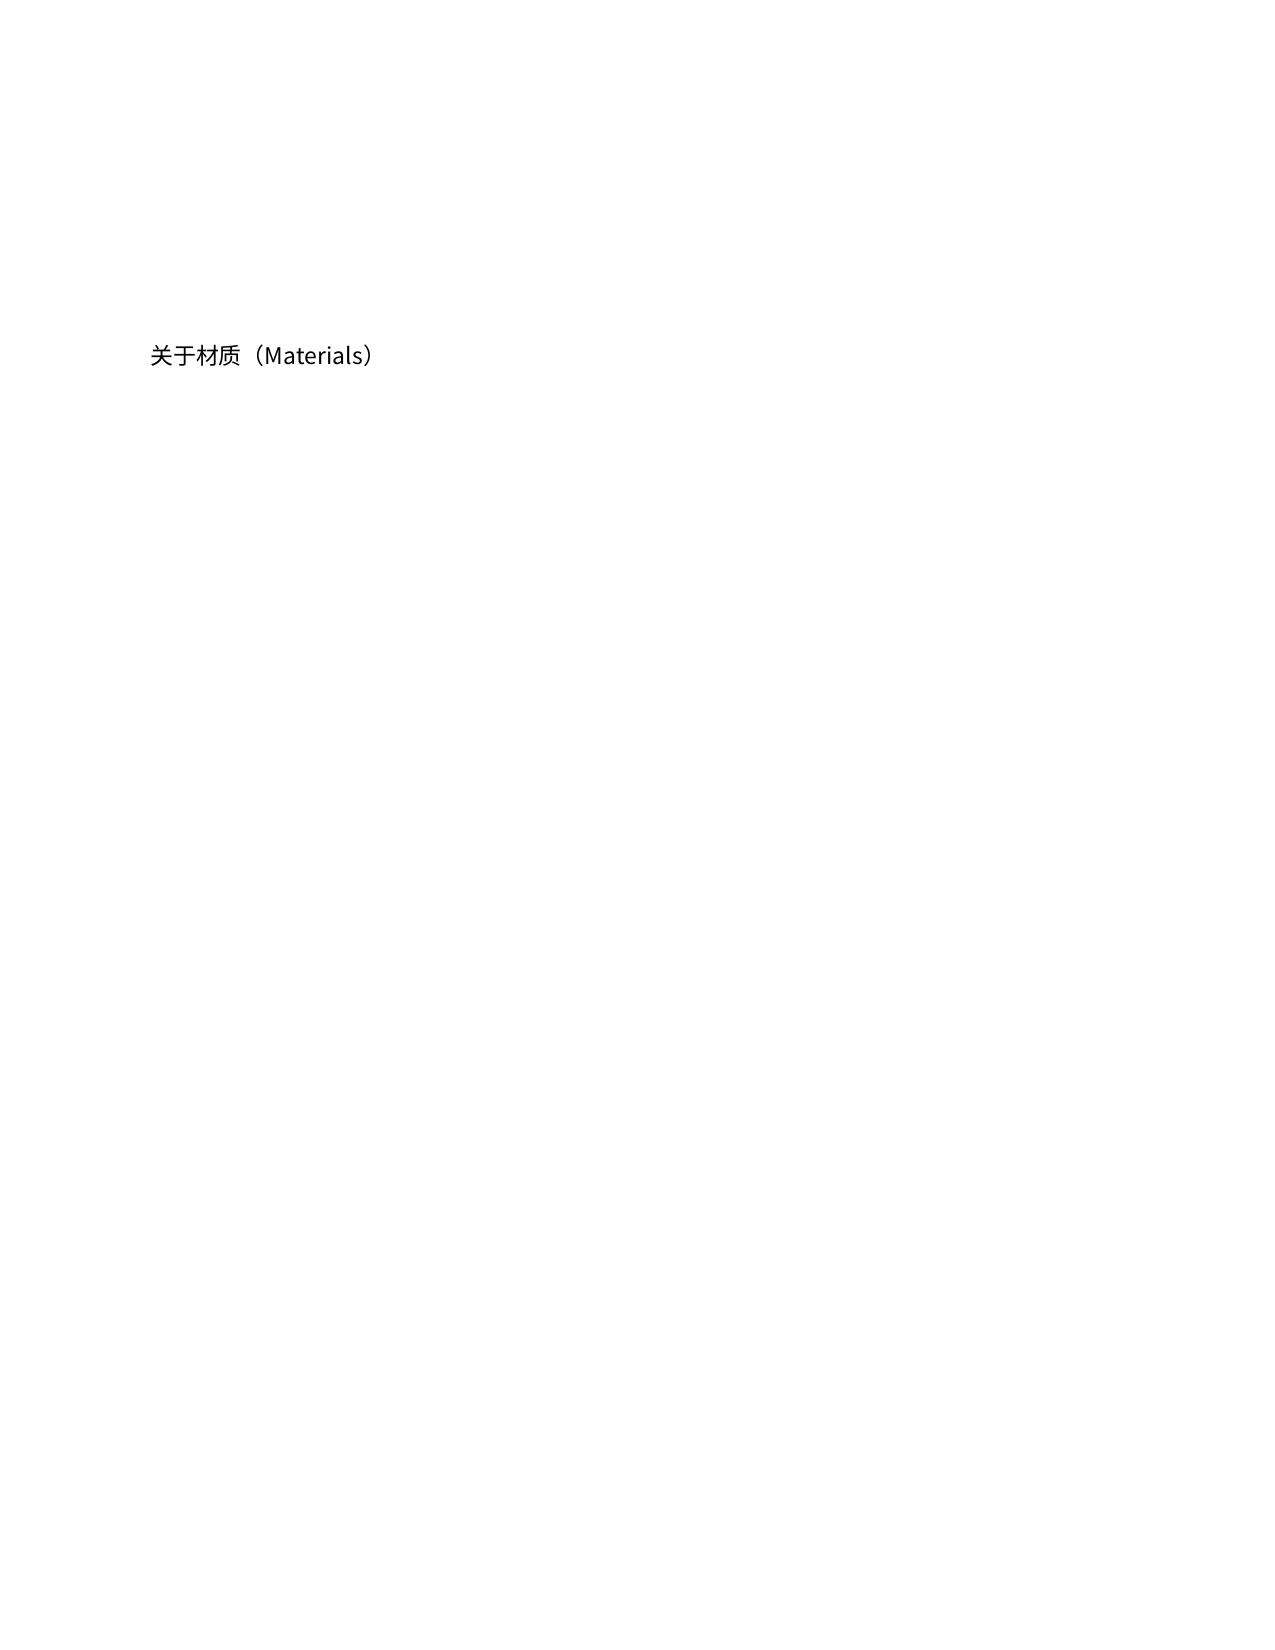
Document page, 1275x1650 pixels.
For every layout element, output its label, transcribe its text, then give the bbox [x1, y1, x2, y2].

text 关于材质（Materials） [150, 337, 1125, 371]
